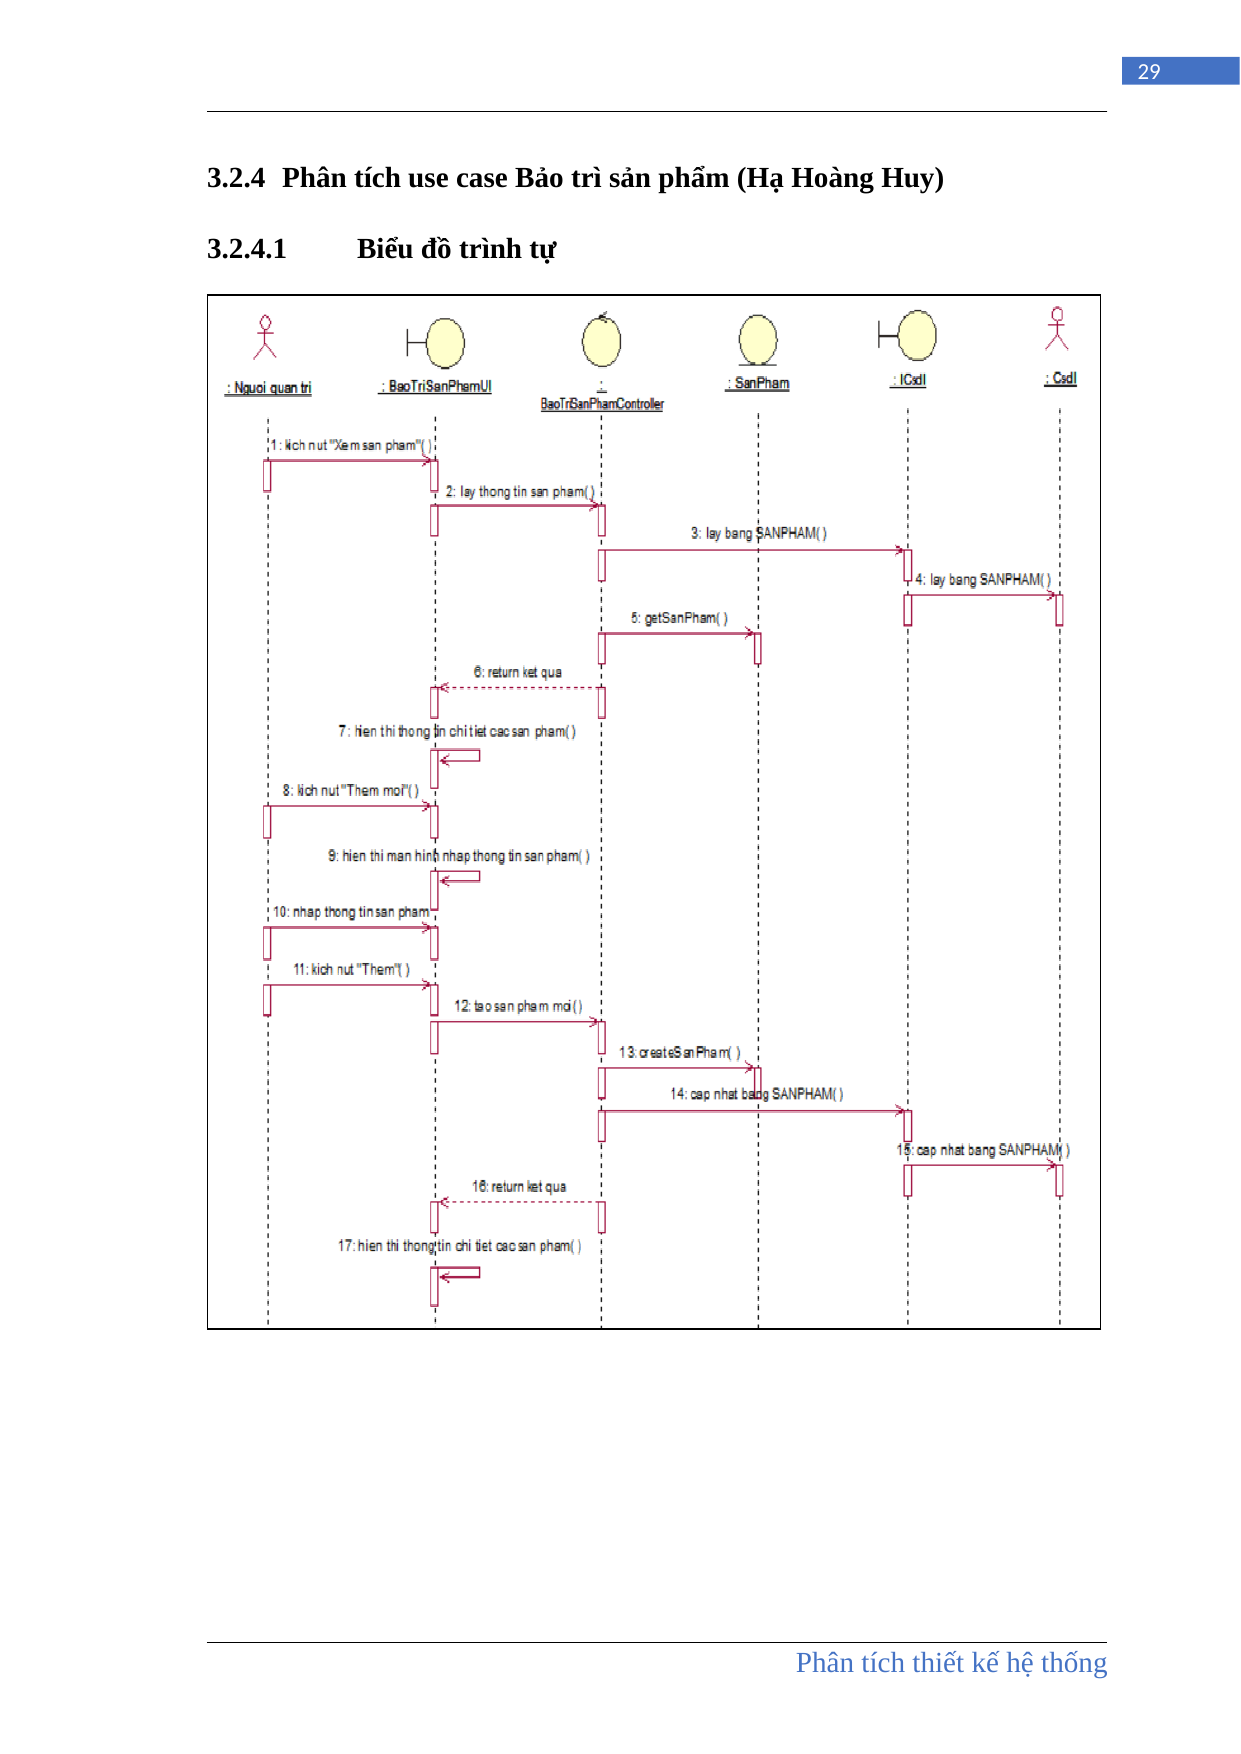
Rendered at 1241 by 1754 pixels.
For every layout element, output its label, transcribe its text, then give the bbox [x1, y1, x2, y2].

subtitle Biểu đồ trình tự [207, 231, 1107, 265]
picture [208, 296, 1100, 1328]
subtitle Phân tích use case Bảo trì sản phẩm (Hạ Hoàng Huy) [207, 160, 1107, 194]
